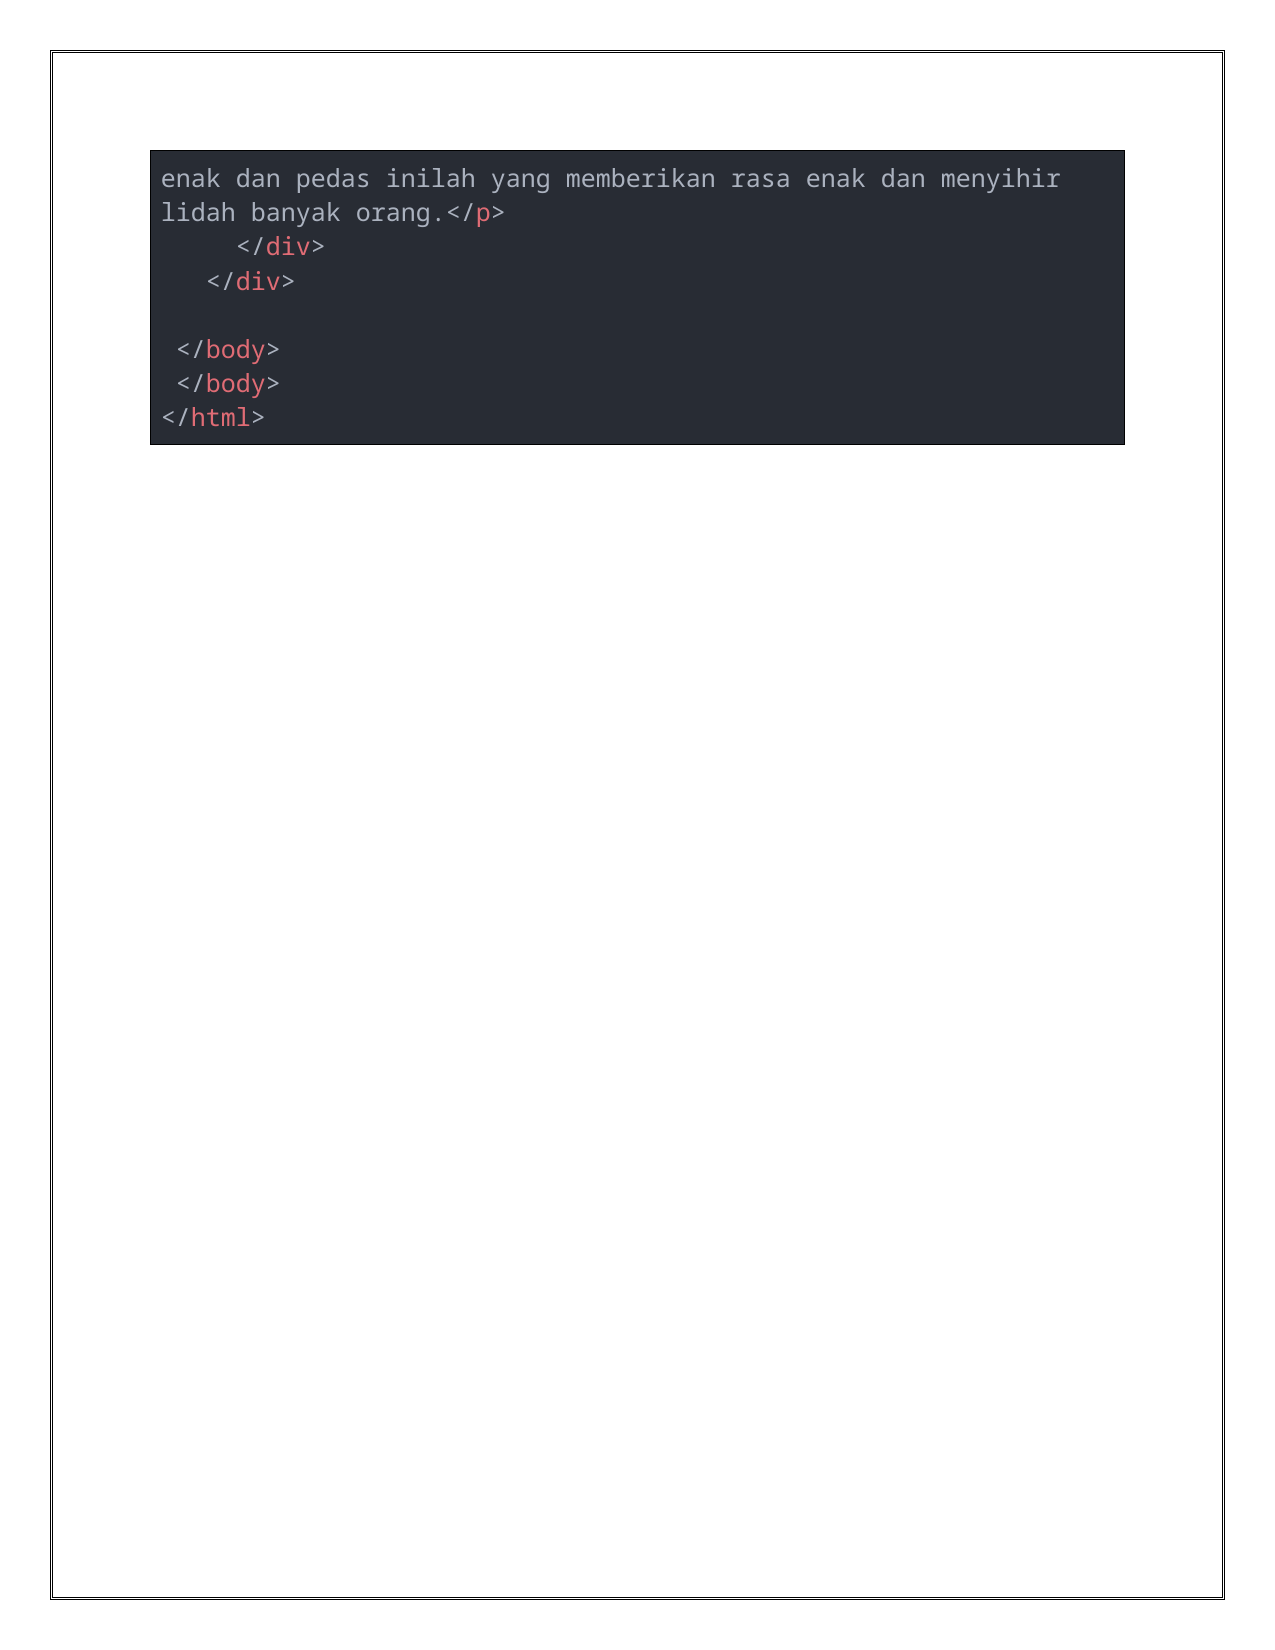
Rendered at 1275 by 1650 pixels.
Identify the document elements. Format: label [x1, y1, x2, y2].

table_header [151, 151, 1124, 444]
